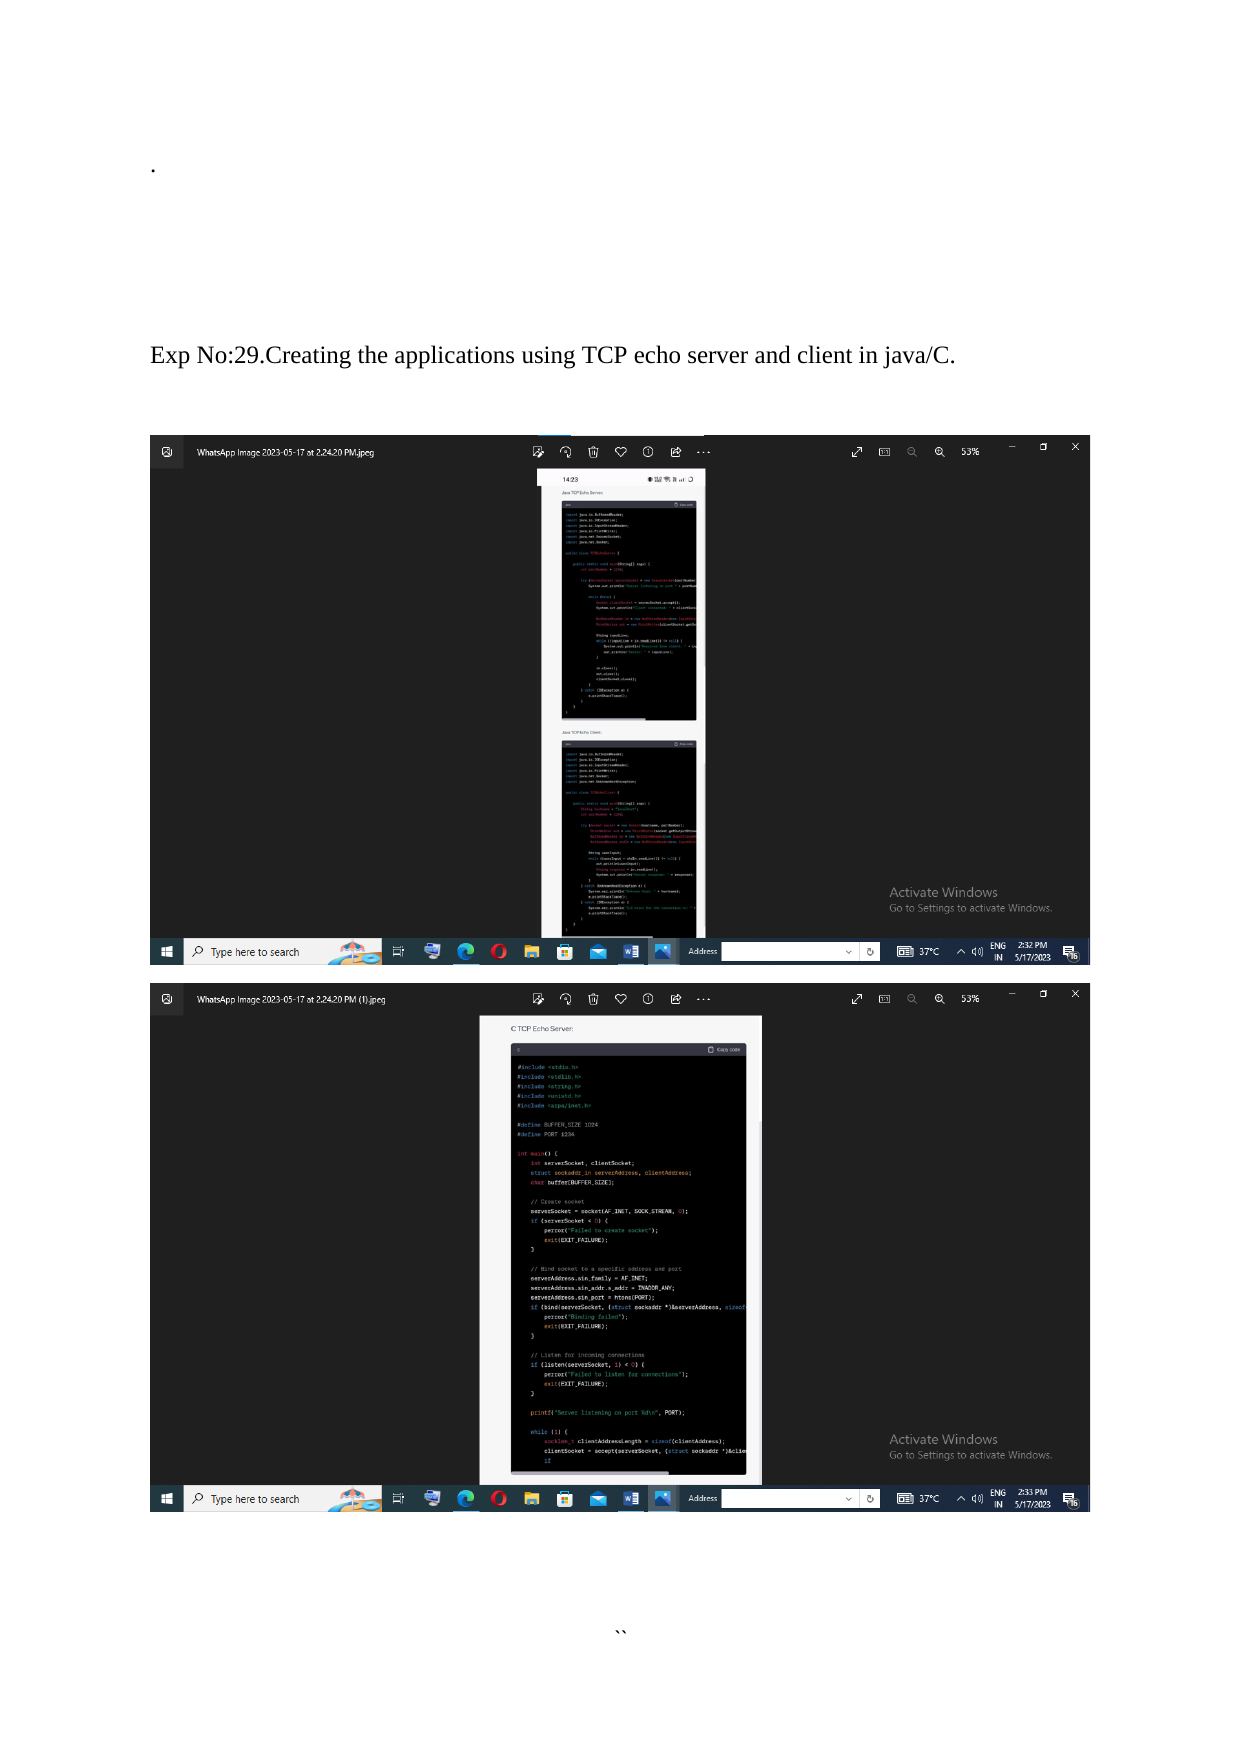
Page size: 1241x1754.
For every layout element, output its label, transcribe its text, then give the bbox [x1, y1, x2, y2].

text Exp No:29.Creating the applications using TCP echo server and client in java/C. [150, 340, 1090, 369]
picture [150, 435, 1091, 965]
picture [150, 983, 1091, 1512]
